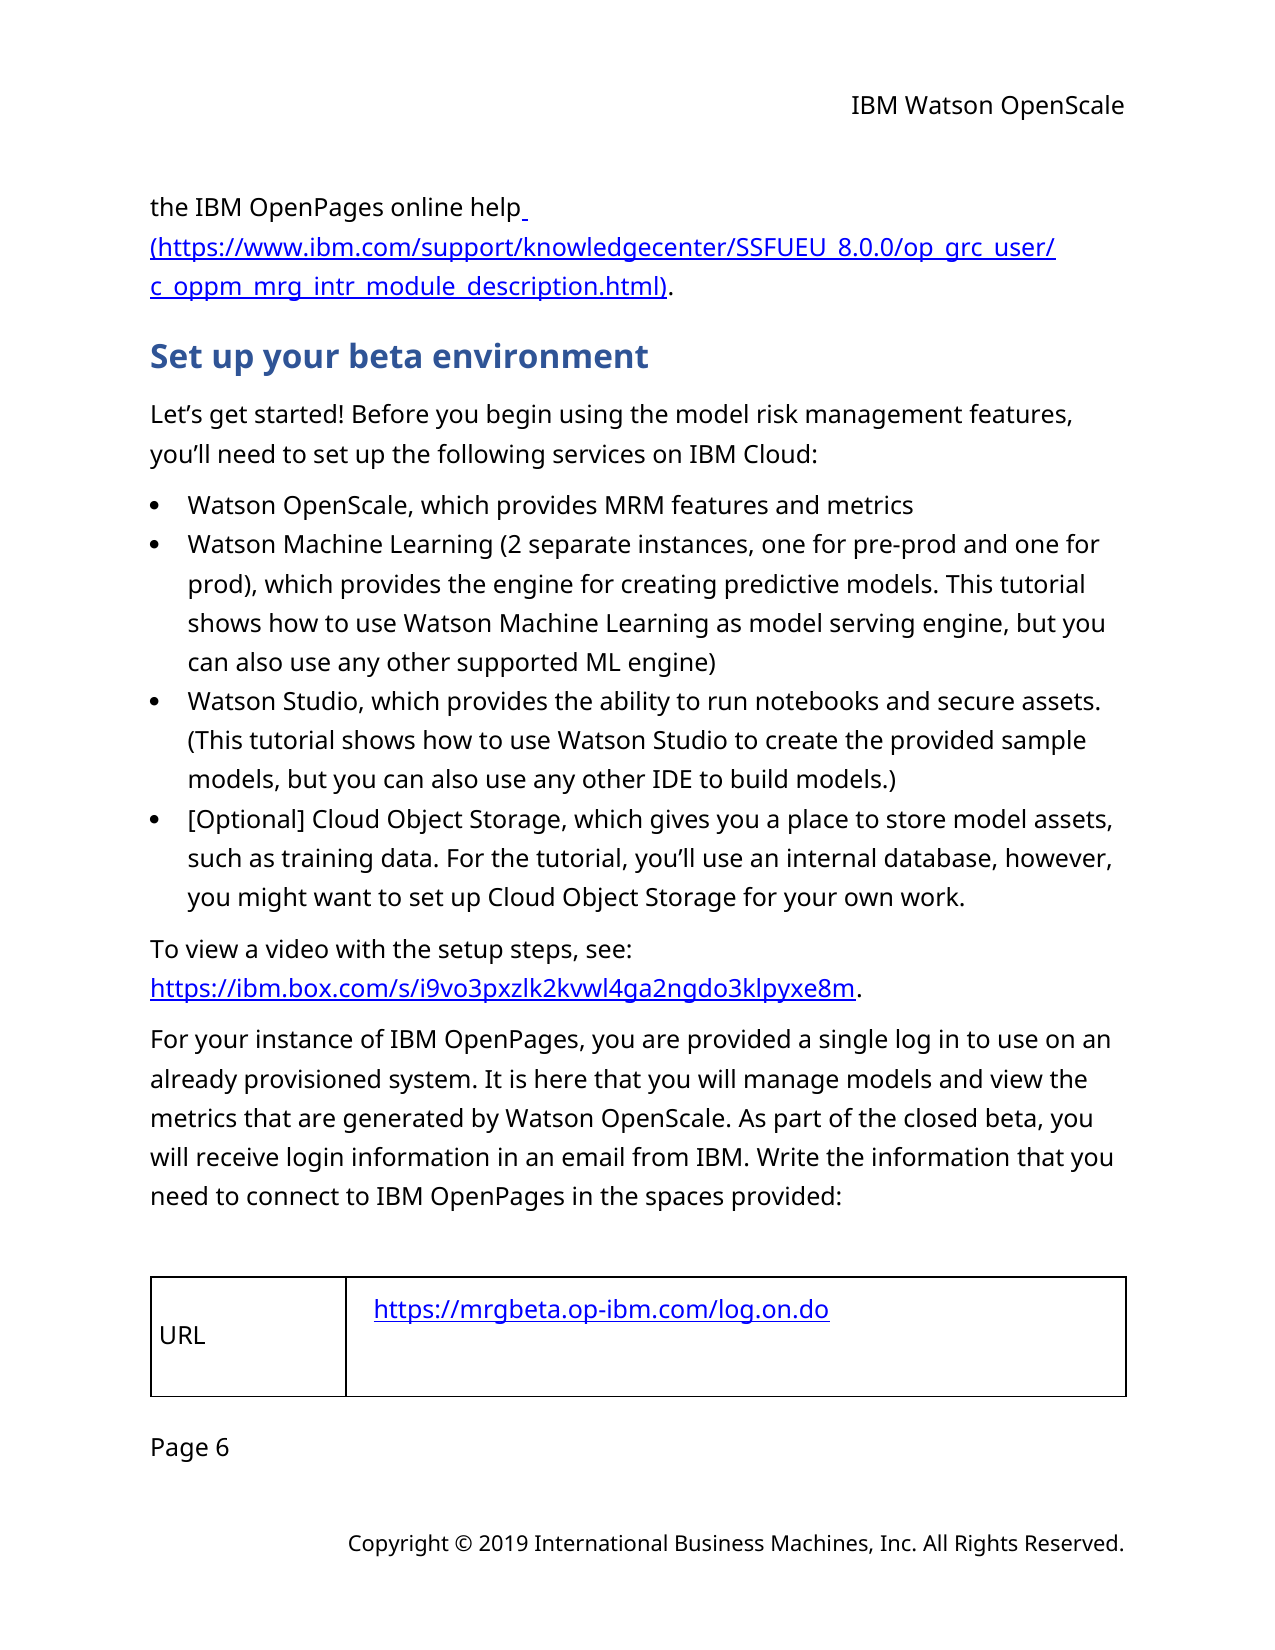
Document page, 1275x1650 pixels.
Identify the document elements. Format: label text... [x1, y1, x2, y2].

text For your instance of IBM OpenPages, you are provided a single log in to use on an already provisioned system. It is here that you will manage models and view the metrics that are generated by Watson OpenScale. As part of the closed beta, you will receive login information in an email from IBM. Write the information that you need to connect to IBM OpenPages in the spaces provided: [150, 1022, 1125, 1213]
list [Optional] Cloud Object Storage, which gives you a place to store model assets, such as training data. For the tutorial, you’ll use an internal database, however, you might want to set up Cloud Object Storage for your own work. [150, 801, 1125, 914]
subtitle Set up your beta environment [150, 332, 1125, 378]
text Let’s get started! Before you begin using the model risk management features, you’ll need to set up the following services on IBM Cloud: [150, 397, 1125, 470]
text To view a video with the setup steps, see: https://ibm.box.com/s/i9vo3pxzlk2kvwl4ga2ngdo3klpyxe8m. [150, 931, 1125, 1004]
list Watson Machine Learning (2 separate instances, one for pre-prod and one for prod), which provides the engine for creating predictive models. This tutorial shows how to use Watson Machine Learning as model serving engine, but you can also use any other supported ML engine) [150, 527, 1125, 679]
table_header https://mrgbeta.op-ibm.com/log.on.do [347, 1278, 1125, 1396]
list Watson OpenScale, which provides MRM features and metrics [150, 488, 1125, 522]
list Watson Studio, which provides the ability to run notebooks and secure assets. (This tutorial shows how to use Watson Studio to create the provided sample models, but you can also use any other IDE to build models.) [150, 684, 1125, 796]
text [150, 190, 1125, 302]
table_header URL [152, 1278, 345, 1396]
